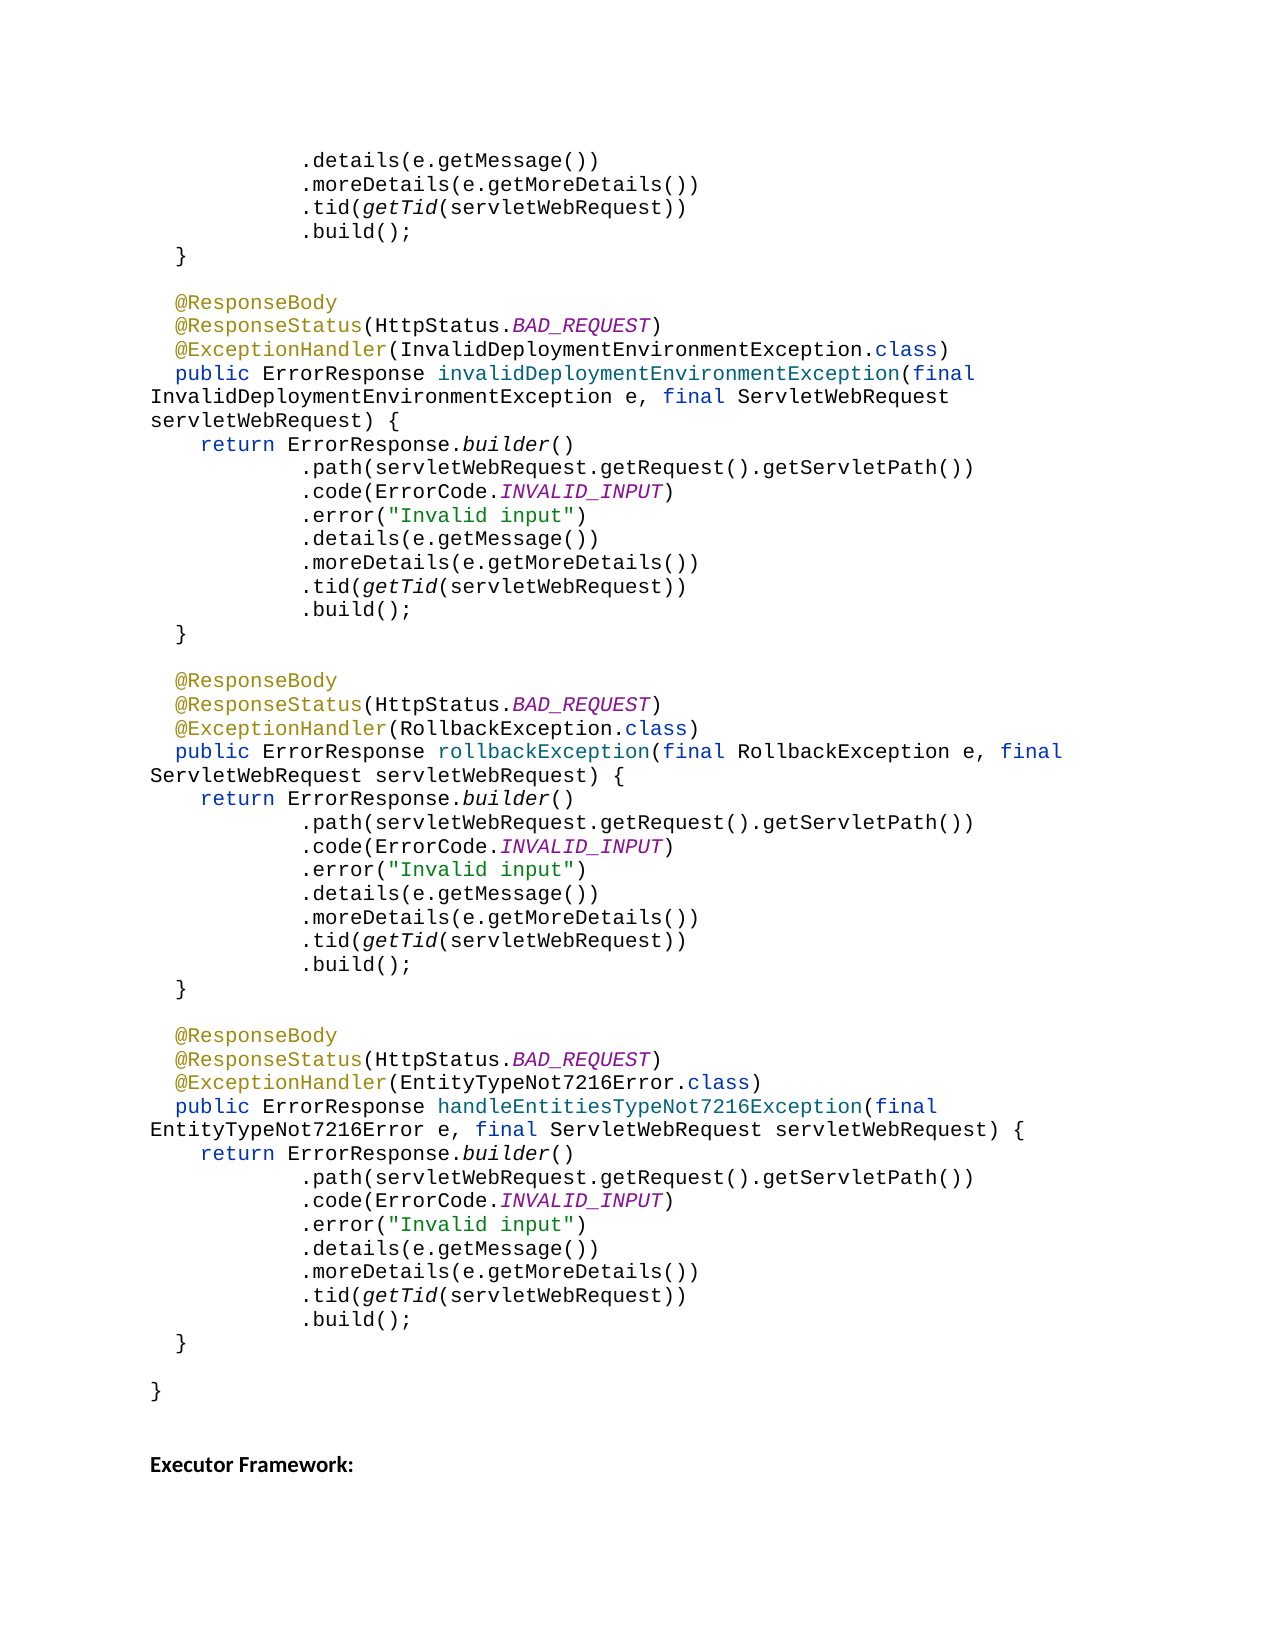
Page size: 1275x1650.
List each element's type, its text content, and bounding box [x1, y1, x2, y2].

text Executor Framework: [150, 1450, 1125, 1478]
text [150, 150, 1125, 1403]
